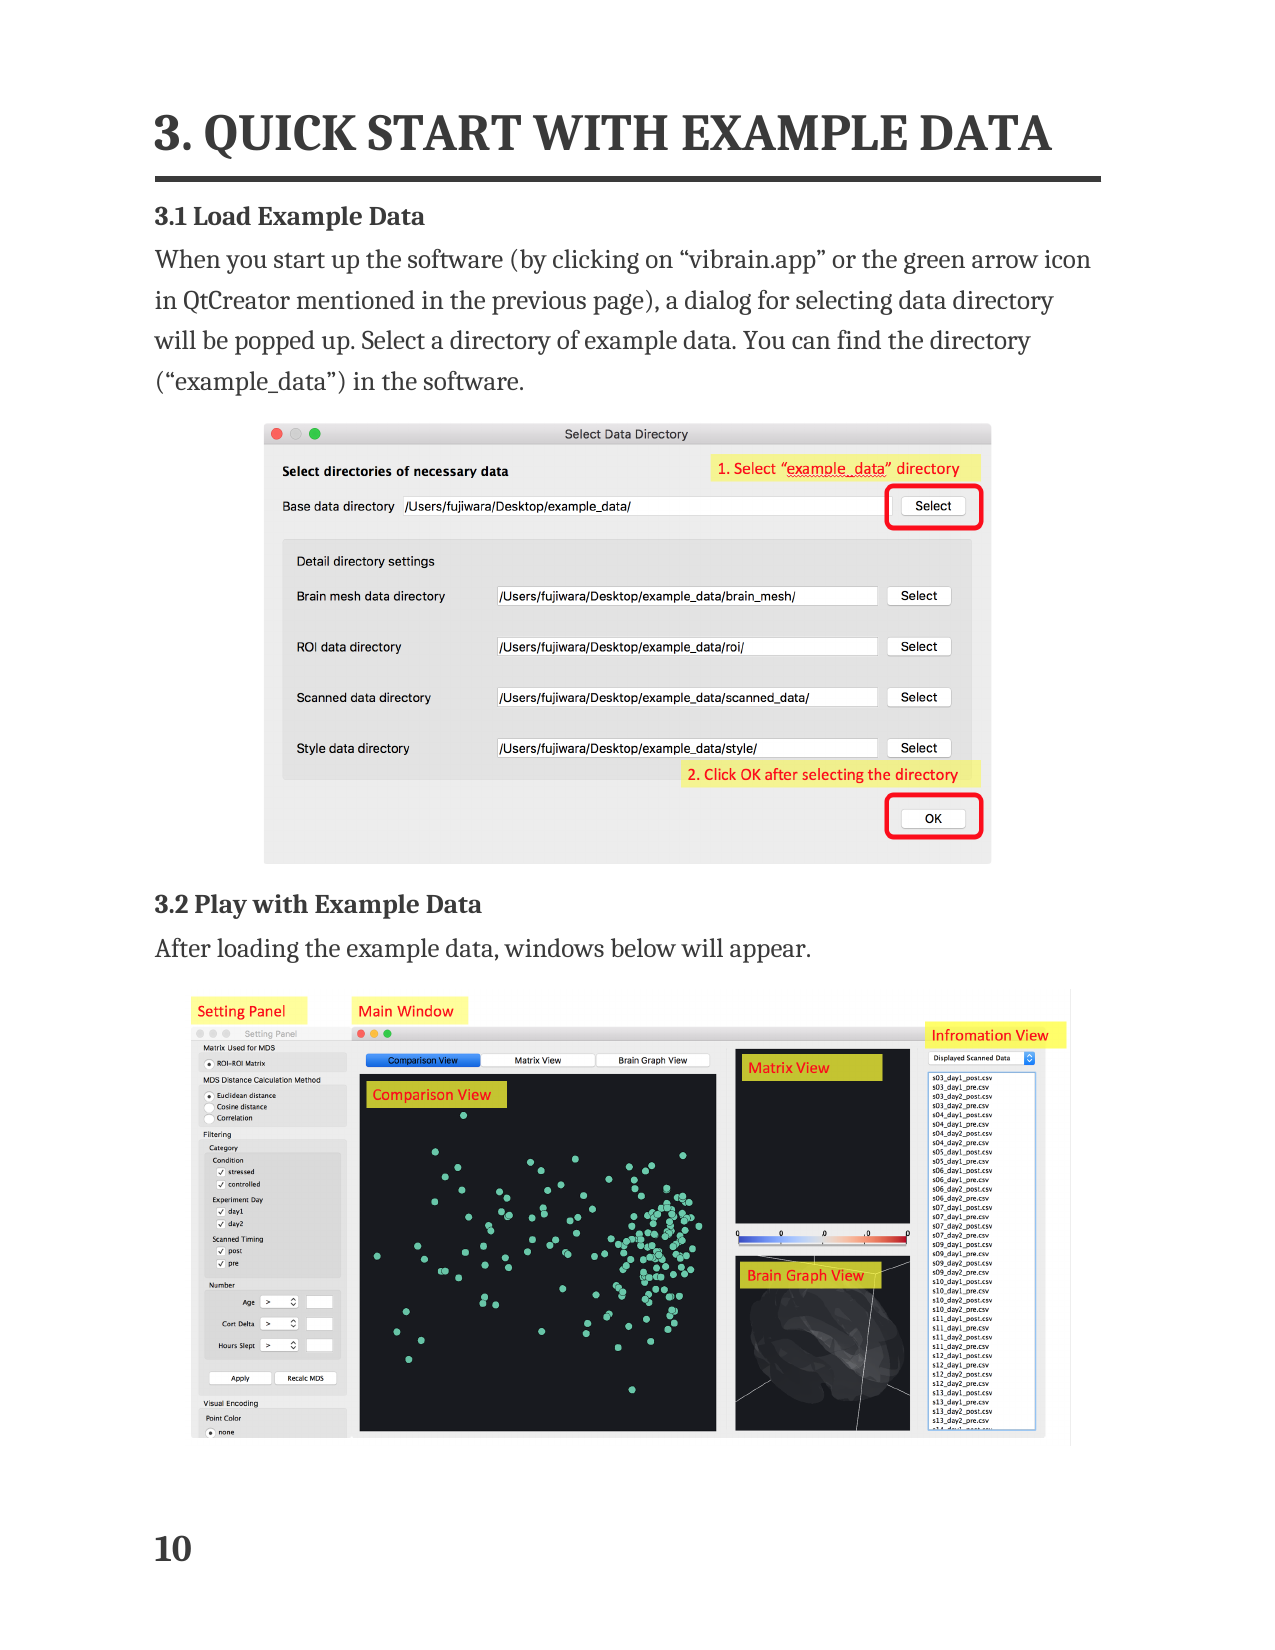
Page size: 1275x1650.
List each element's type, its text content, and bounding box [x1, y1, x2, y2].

picture [263, 422, 992, 864]
subtitle 3.1 Load Example Data [154, 201, 1101, 232]
subtitle 3. Quick Start With Example Data [154, 103, 1101, 182]
picture [185, 989, 1071, 1446]
subtitle 3.2 Play with Example Data [154, 889, 1101, 920]
text When you start up the software (by clicking on “vibrain.app” or the green arrow icon in QtCreator mentioned in the previous page), a dialog for selecting data directory will be popped up. Select a directory of example data. You can find the directory (“example_data”) in the software. [154, 244, 1101, 397]
text After loading the example data, windows below will appear. [154, 933, 1101, 964]
